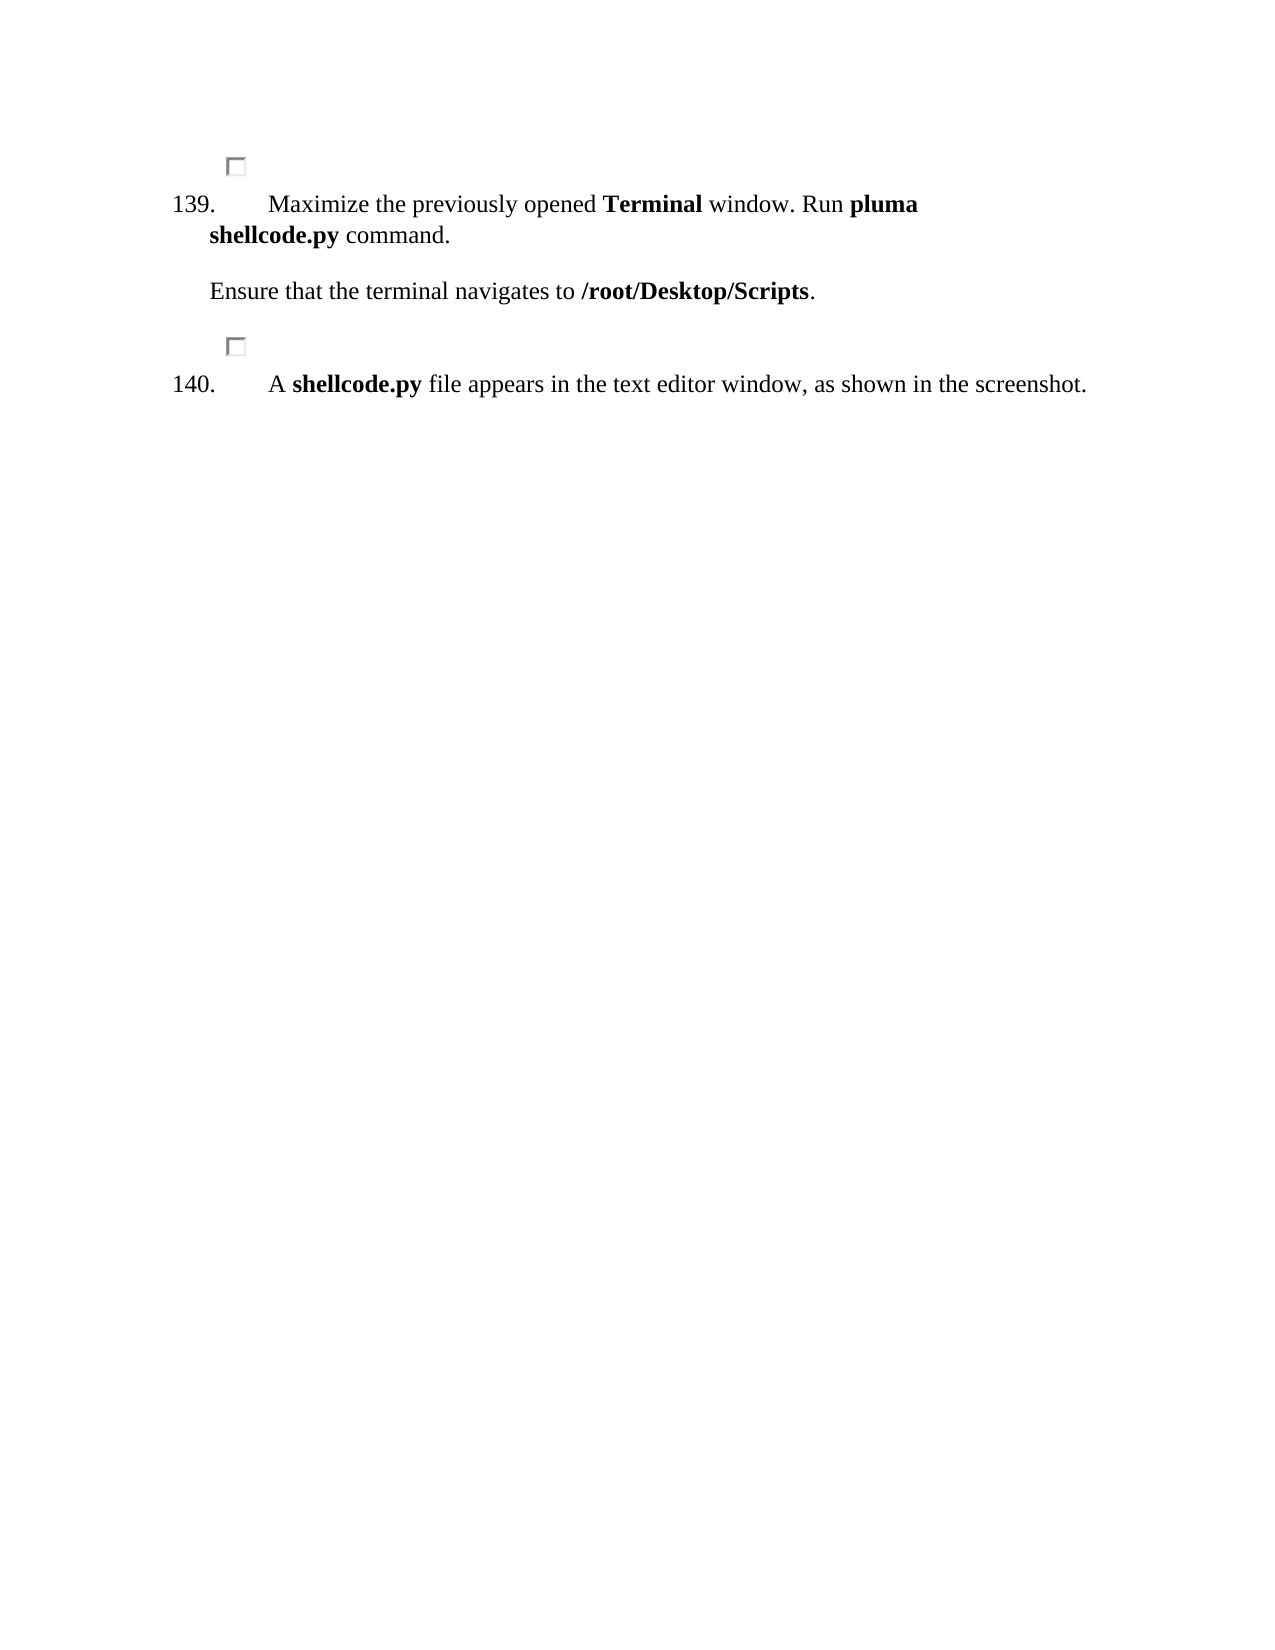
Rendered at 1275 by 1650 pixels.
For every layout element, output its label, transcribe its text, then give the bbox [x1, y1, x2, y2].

list A shellcode.py file appears in the text editor window, as shown in the screenshot. [172, 330, 1094, 397]
list Maximize the previously opened Terminal window. Run pluma shellcode.py command. [172, 150, 1094, 249]
text Ensure that the terminal navigates to /root/Desktop/Scripts. [209, 274, 1094, 305]
